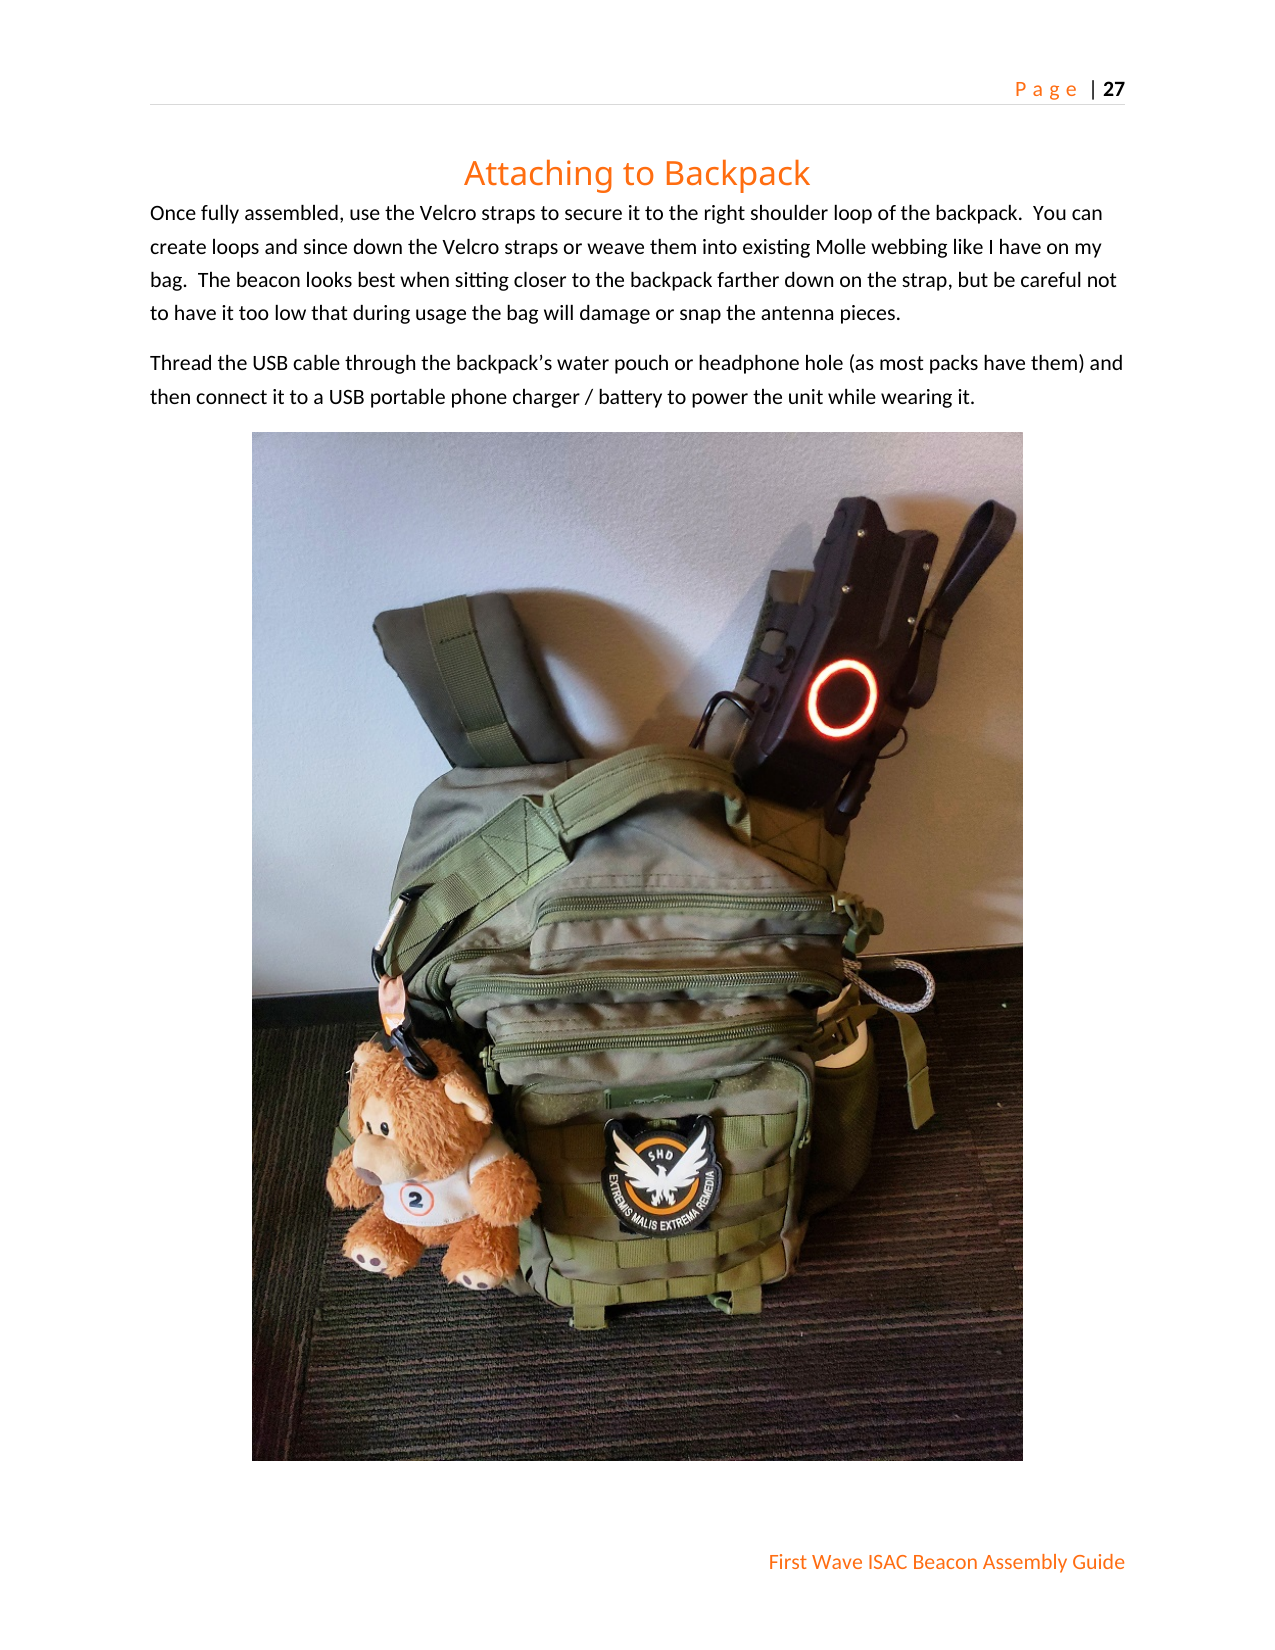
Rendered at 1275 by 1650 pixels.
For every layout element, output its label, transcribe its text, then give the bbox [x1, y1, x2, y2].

subtitle Attaching to Backpack [150, 150, 1125, 195]
text Once fully assembled, use the Velcro straps to secure it to the right shoulder loop of the backpack. You can create loops and since down the Velcro straps or weave them into existing Molle webbing like I have on my bag. The beacon looks best when sitting closer to the backpack farther down on the strap, but be careful not to have it too low that during usage the bag will damage or snap the antenna pieces. [150, 199, 1125, 326]
text Thread the USB cable through the backpack’s water pouch or headphone hole (as most packs have them) and then connect it to a USB portable phone charger / battery to power the unit while wearing it. [150, 349, 1125, 409]
picture [252, 432, 1023, 1461]
